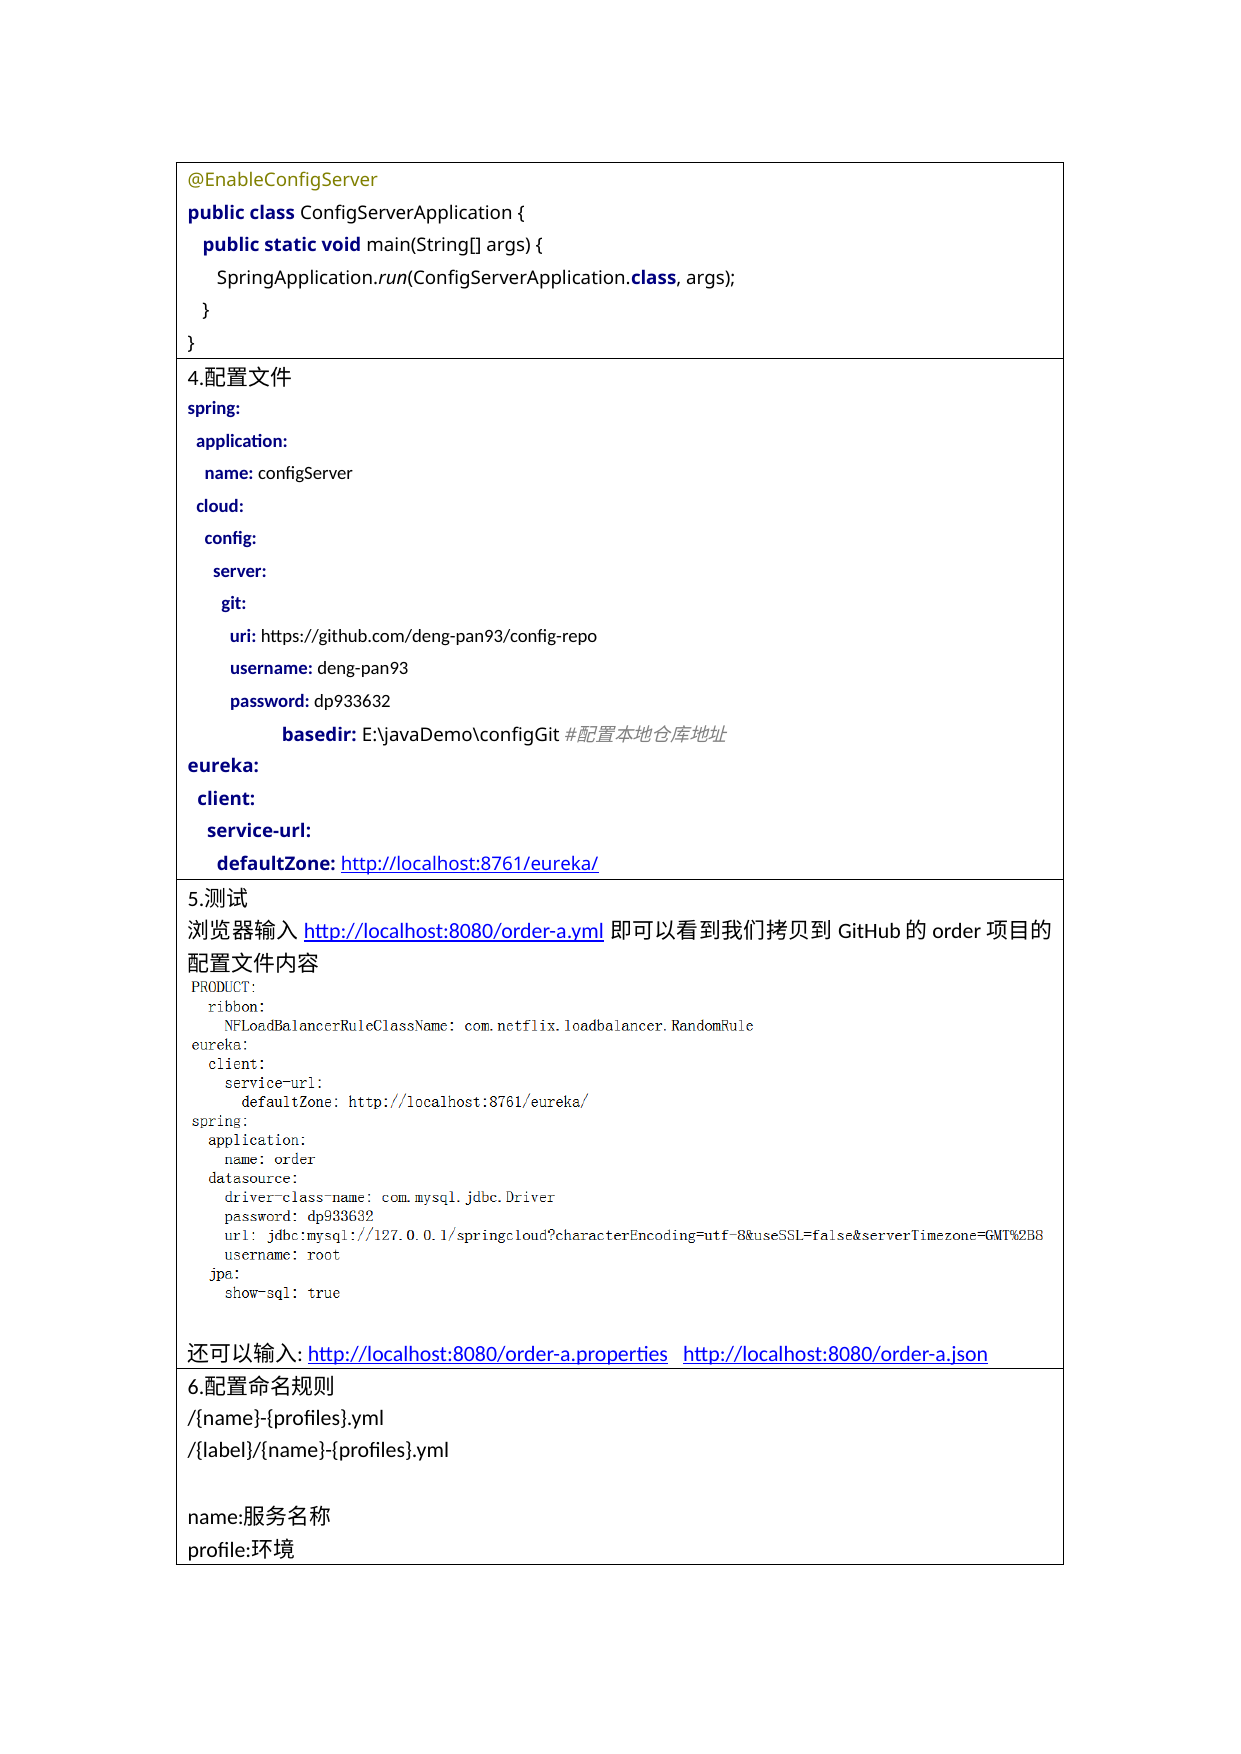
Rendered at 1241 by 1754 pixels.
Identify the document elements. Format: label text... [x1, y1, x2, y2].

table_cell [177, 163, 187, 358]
table_cell 4.配置文件 spring: application: name: configServer cloud: config: server: git: uri: https://github.com/deng-pan93/config-repo username: deng-pan93 password: dp933632 basedir: E:\javaDemo\configGit #配置本地仓库地址 eureka: client: service-url: defaultZone: http://localhost:8761/eureka/ [177, 359, 1063, 879]
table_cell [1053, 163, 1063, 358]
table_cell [177, 1369, 1063, 1564]
table_cell 5.测试 浏览器输入http://localhost:8080/order-a.yml 即可以看到我们拷贝到GitHub的order项目的配置文件内容 还可以输入: http://localhost:8080/order-a.properties http://localhost:8080/order-a.json [177, 880, 1063, 1368]
picture [187, 977, 1052, 1303]
